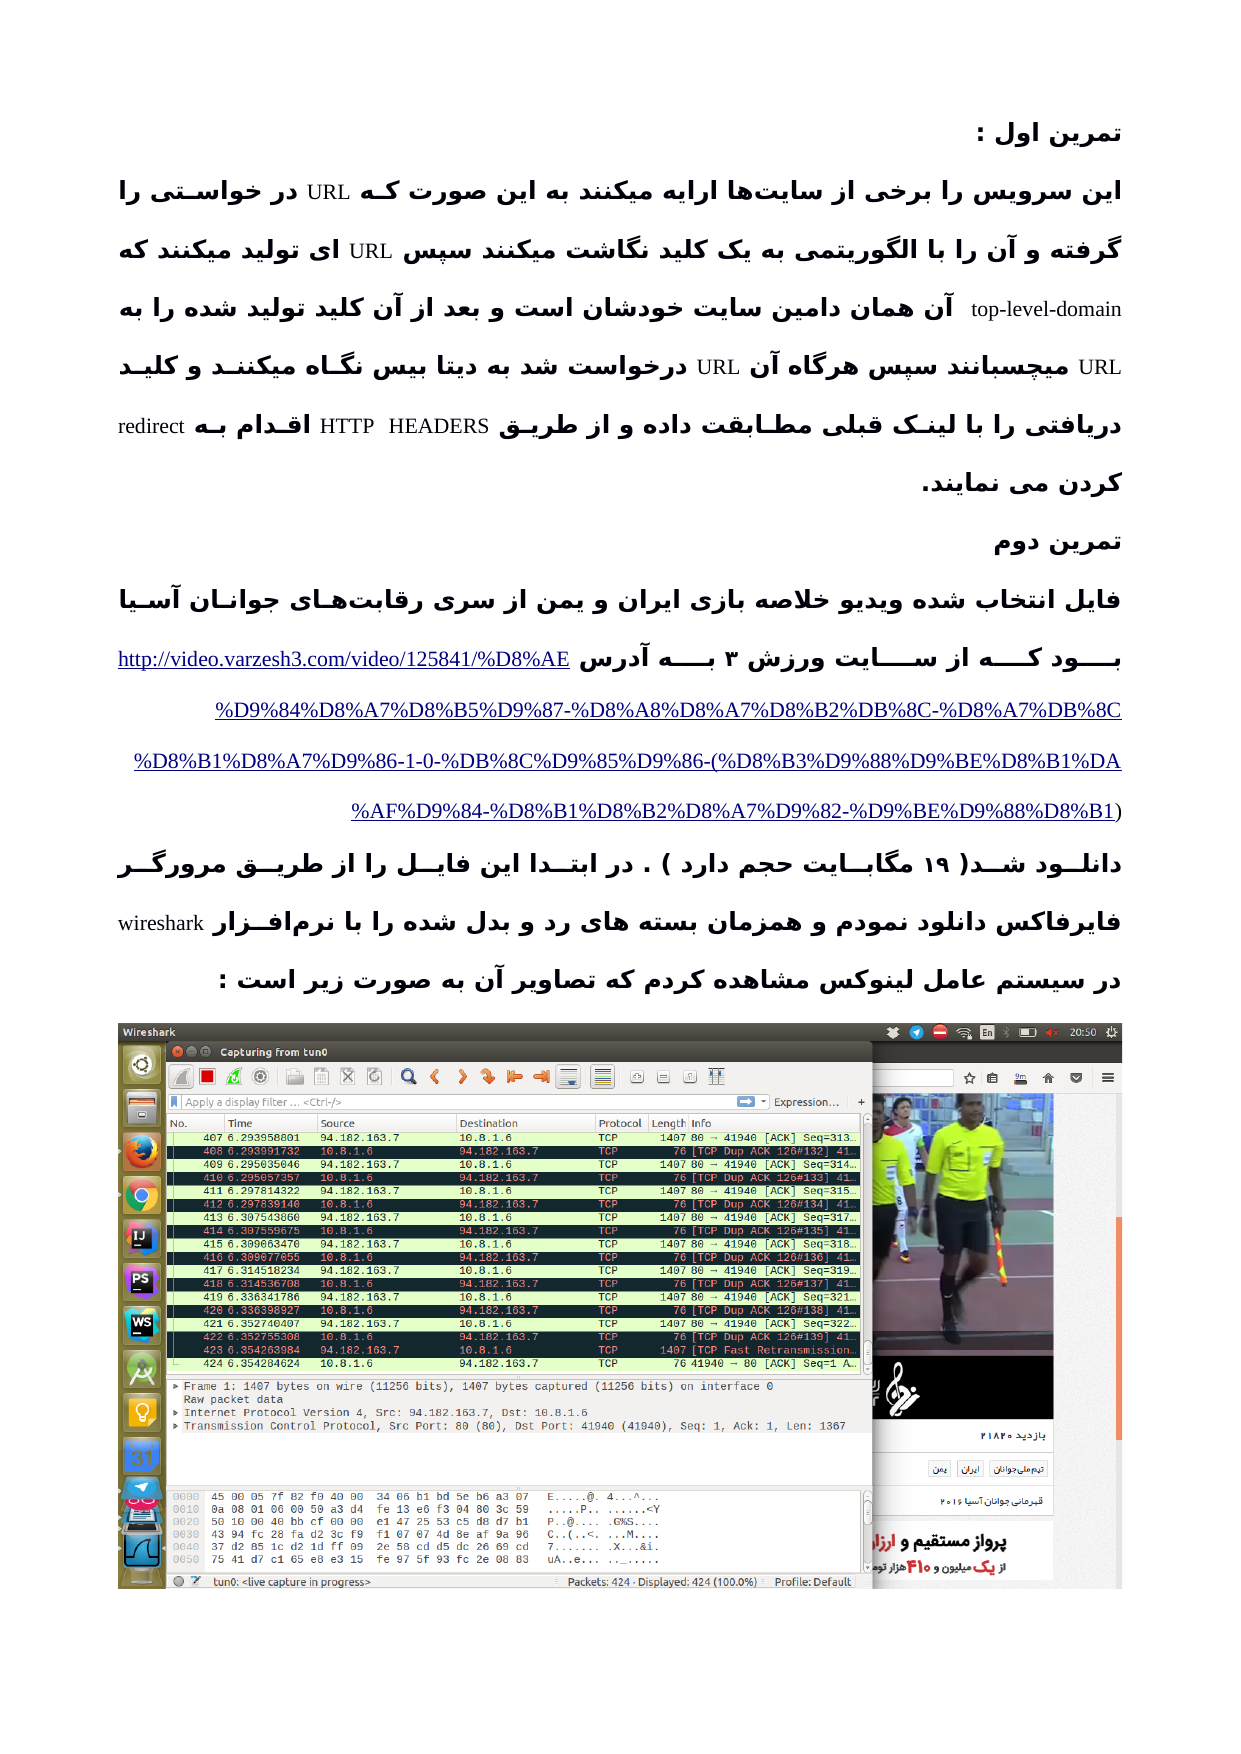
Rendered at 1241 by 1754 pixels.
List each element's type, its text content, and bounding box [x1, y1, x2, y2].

picture [118, 1023, 1123, 1589]
text این سرویس را برخی از سایت‌ها ارایه میکنند به این صورت که URL در خواستی را گرفته و آن را با الگوریتمی به یک کلید نگاشت میکنند سپس URL ای تولید میکنند که top-level-domain آن همان دامین سایت خودشان است و بعد از آن کلید تولید شده را به URL میچسبانند سپس هرگاه آن URL درخواست شد به دیتا بیس نگاه میکنند و کلید دریافتی را با لینک قبلی مطابقت داده و از طریق HTTP HEADERS اقدام به redirect کردن می نمایند. [118, 176, 1122, 497]
text تمرین اول : [118, 118, 1122, 147]
text فایل انتخاب شده ویدیو خلاصه بازی ایران و یمن از سری رقابت‌های جوانان آسیا بود که از سایت ورزش ۳ به آدرس http://video.varzesh3.com/video/125841/%D8%AE%D9%84%D8%A7%D8%B5%D9%87-%D8%A8%D8%A7%D8%B2%DB%8C-%D8%A7%DB%8C%D8%B1%D8%A7%D9%86-1-0-%DB%8C%D9%85%D9%86-(%D8%B3%D9%88%D9%BE%D8%B1%DA%AF%D9%84-%D8%B1%D8%B2%D8%A7%D9%82-%D9%BE%D9%88%D8%B1) [118, 585, 1122, 823]
text تمرین دوم [118, 526, 1122, 556]
text دانلود شد( ۱۹ مگابایت حجم دارد ) . در ابتدا این فایل را از طریق مرورگر فایرفاکس دانلود نمودم و همزمان بسته های رد و بدل شده را با نرم‌افزار wireshark در سیستم عامل لینوکس مشاهده کردم که تصاویر آن به صورت زیر است : [118, 849, 1122, 994]
